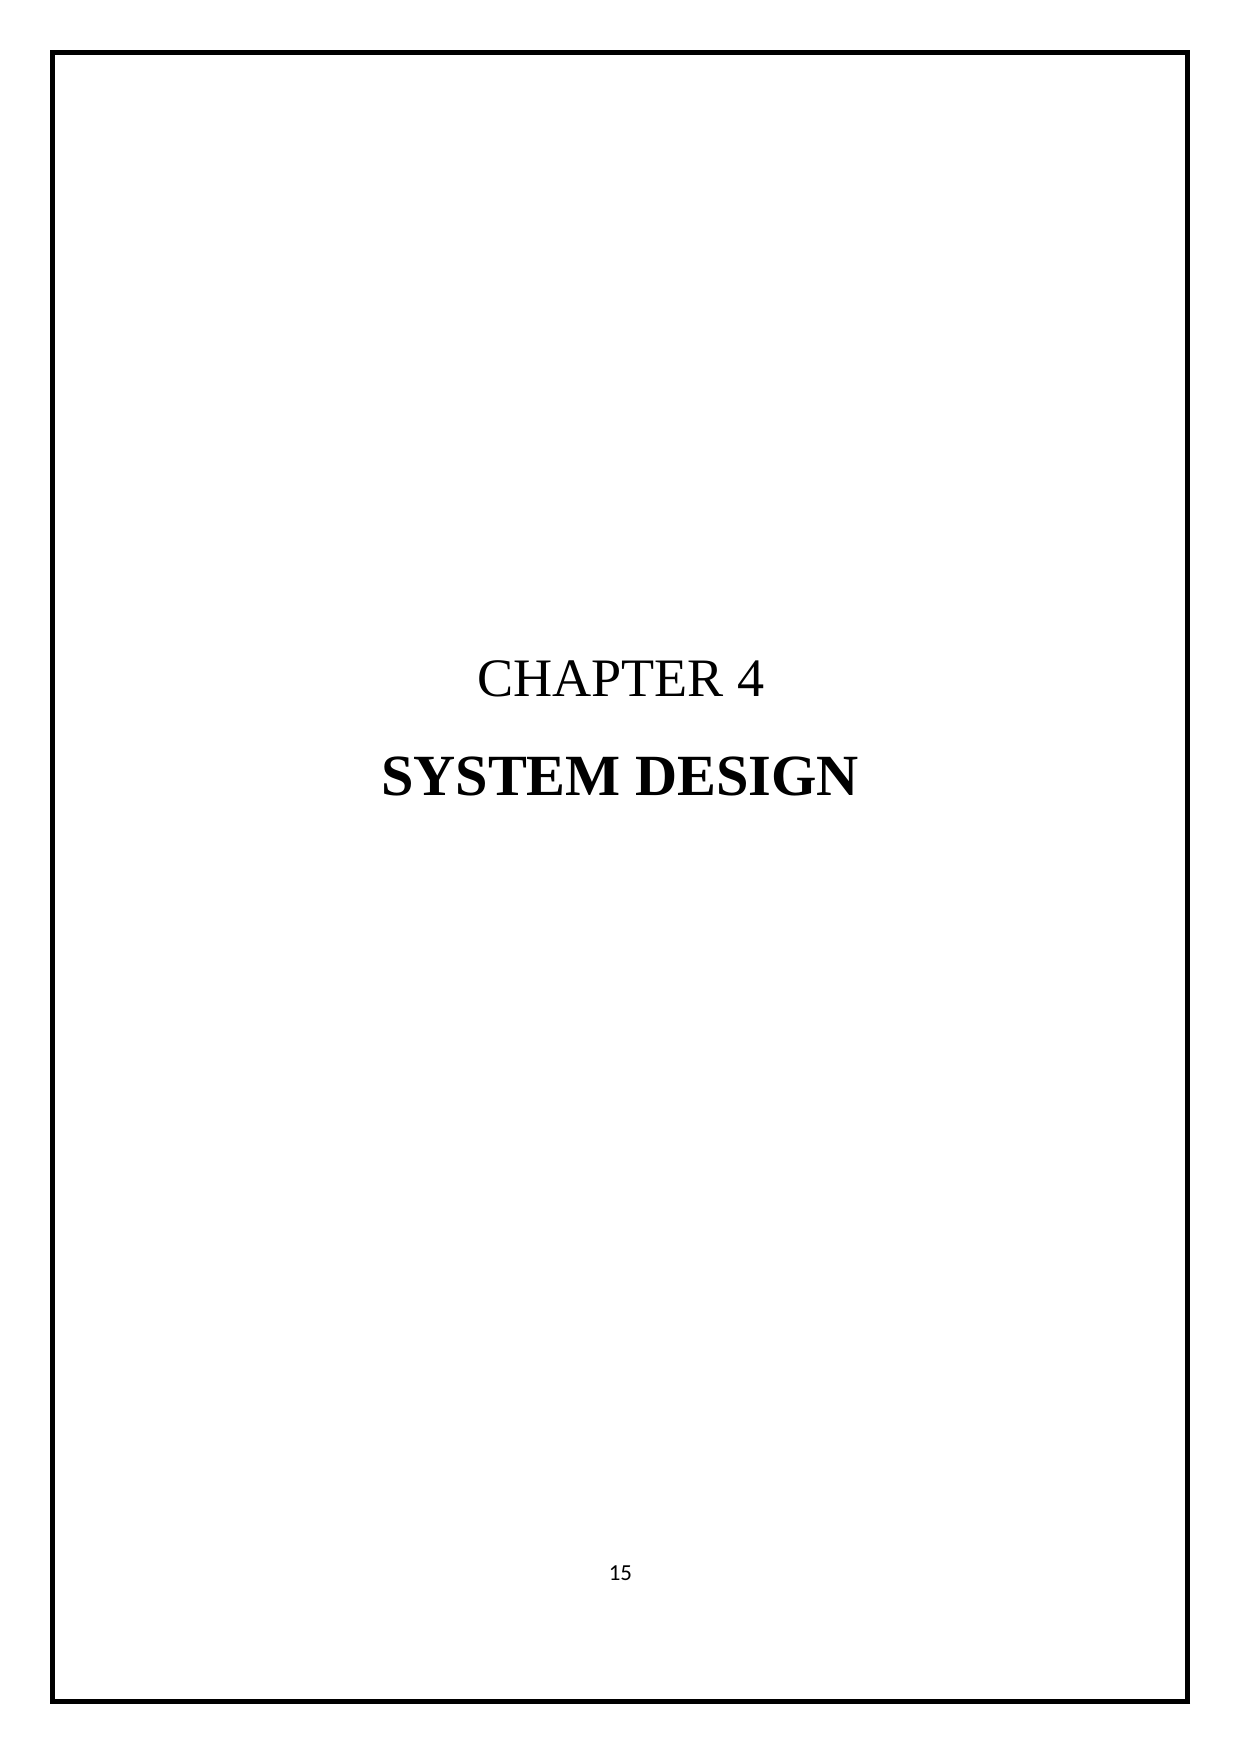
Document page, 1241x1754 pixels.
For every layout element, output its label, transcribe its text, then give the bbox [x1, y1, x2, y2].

text CHAPTER 4 [150, 646, 1092, 708]
text SYSTEM DESIGN [150, 741, 1090, 808]
